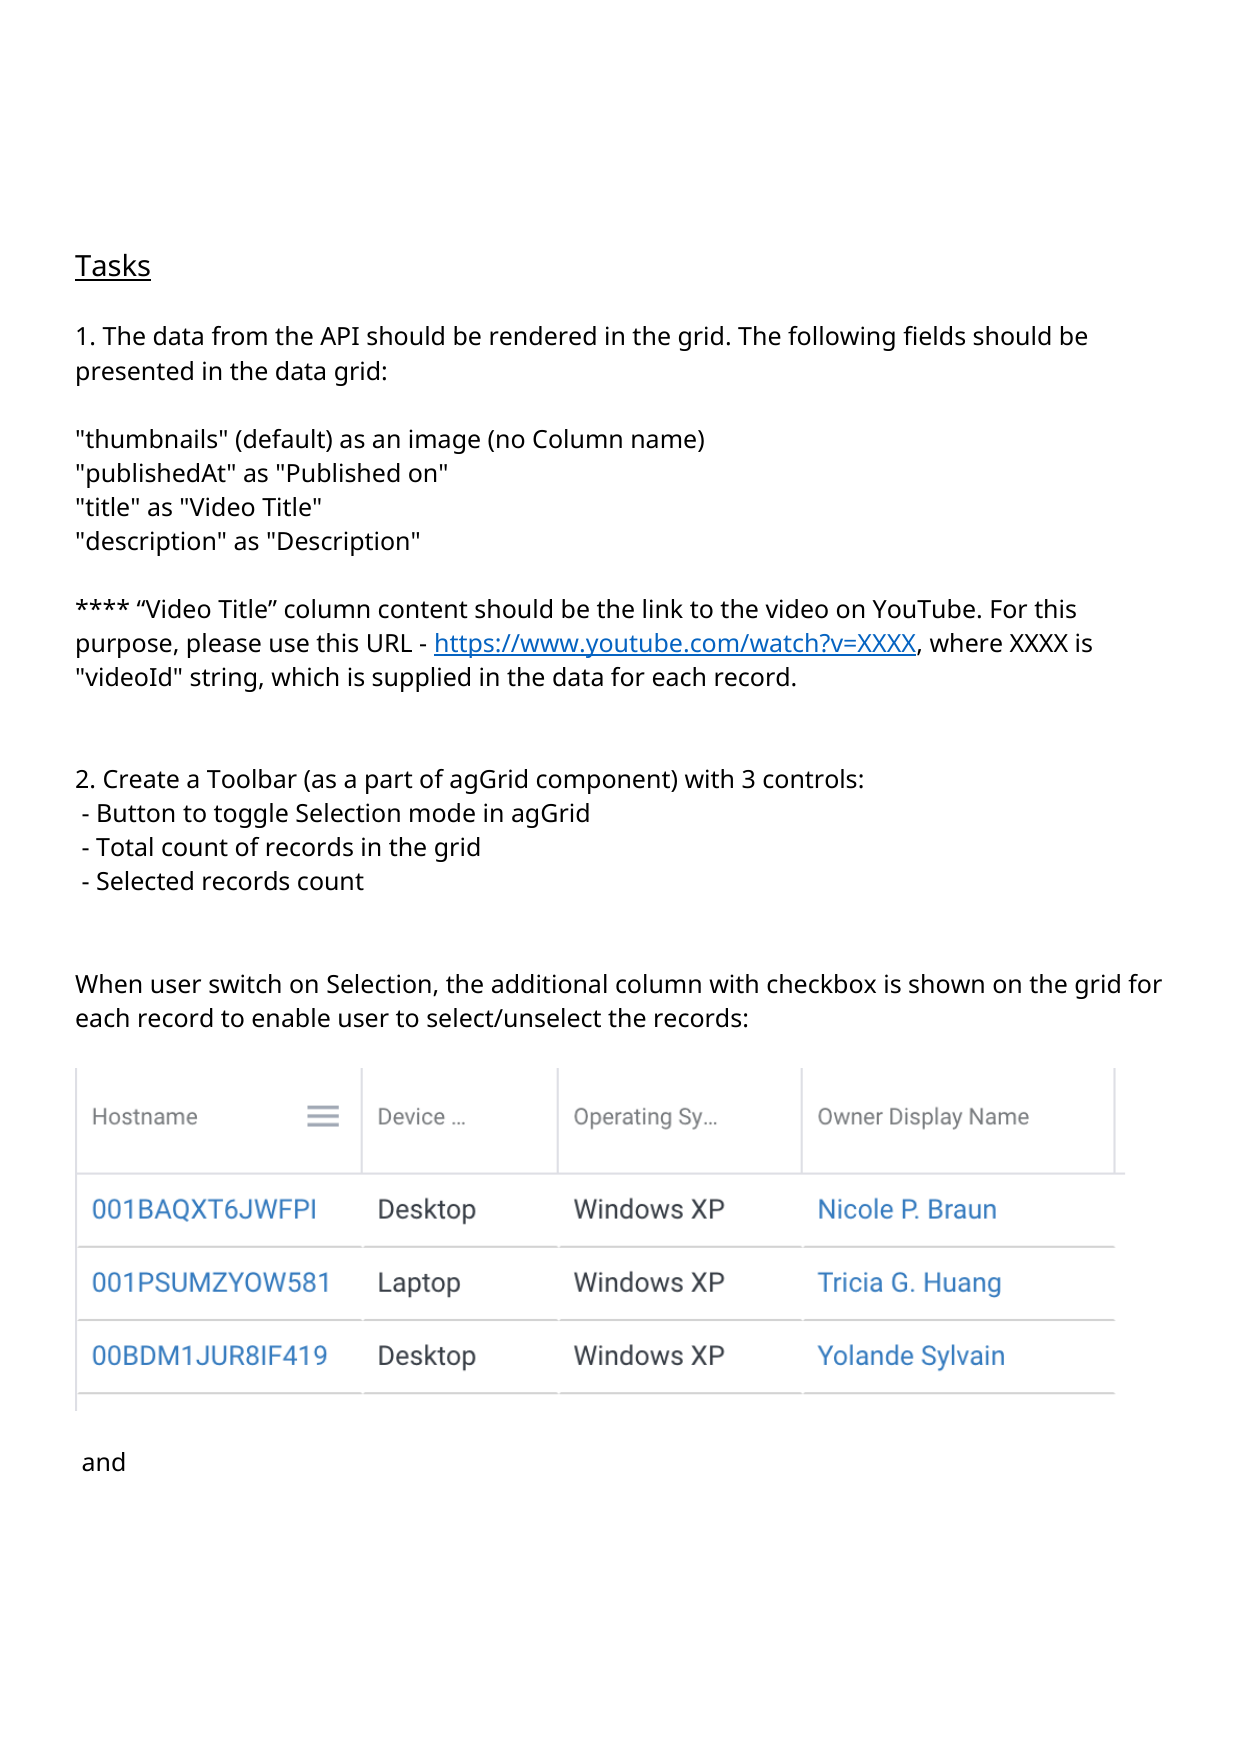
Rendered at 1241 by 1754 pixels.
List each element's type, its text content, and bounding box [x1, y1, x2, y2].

text "publishedAt" as "Published on" [75, 455, 1165, 489]
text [75, 75, 1165, 455]
picture [75, 1068, 1125, 1411]
text "title" as "Video Title" [75, 489, 1165, 523]
